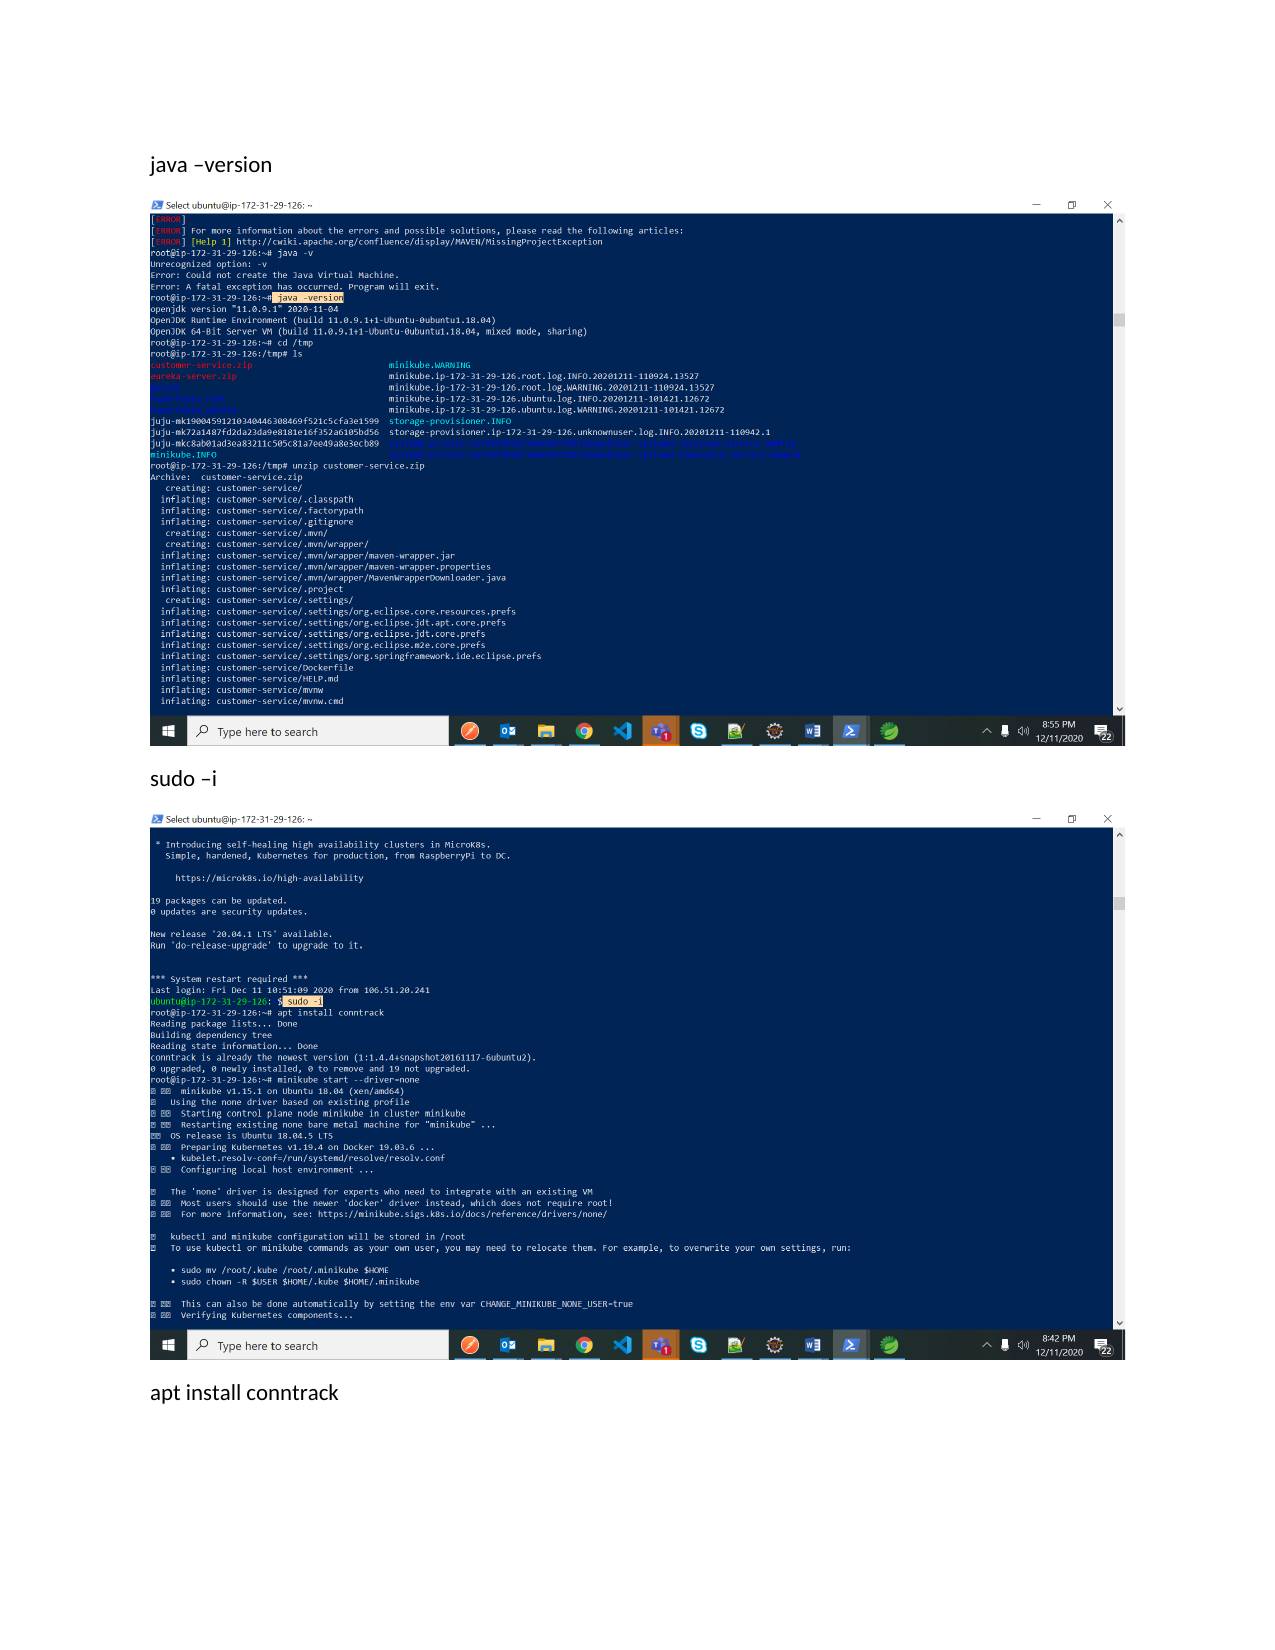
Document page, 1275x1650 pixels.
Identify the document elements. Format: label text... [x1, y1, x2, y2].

picture [150, 196, 1125, 746]
picture [150, 811, 1125, 1360]
text sudo –i [150, 764, 1125, 792]
text apt install conntrack [150, 1378, 1125, 1406]
text java –version [150, 150, 1125, 178]
